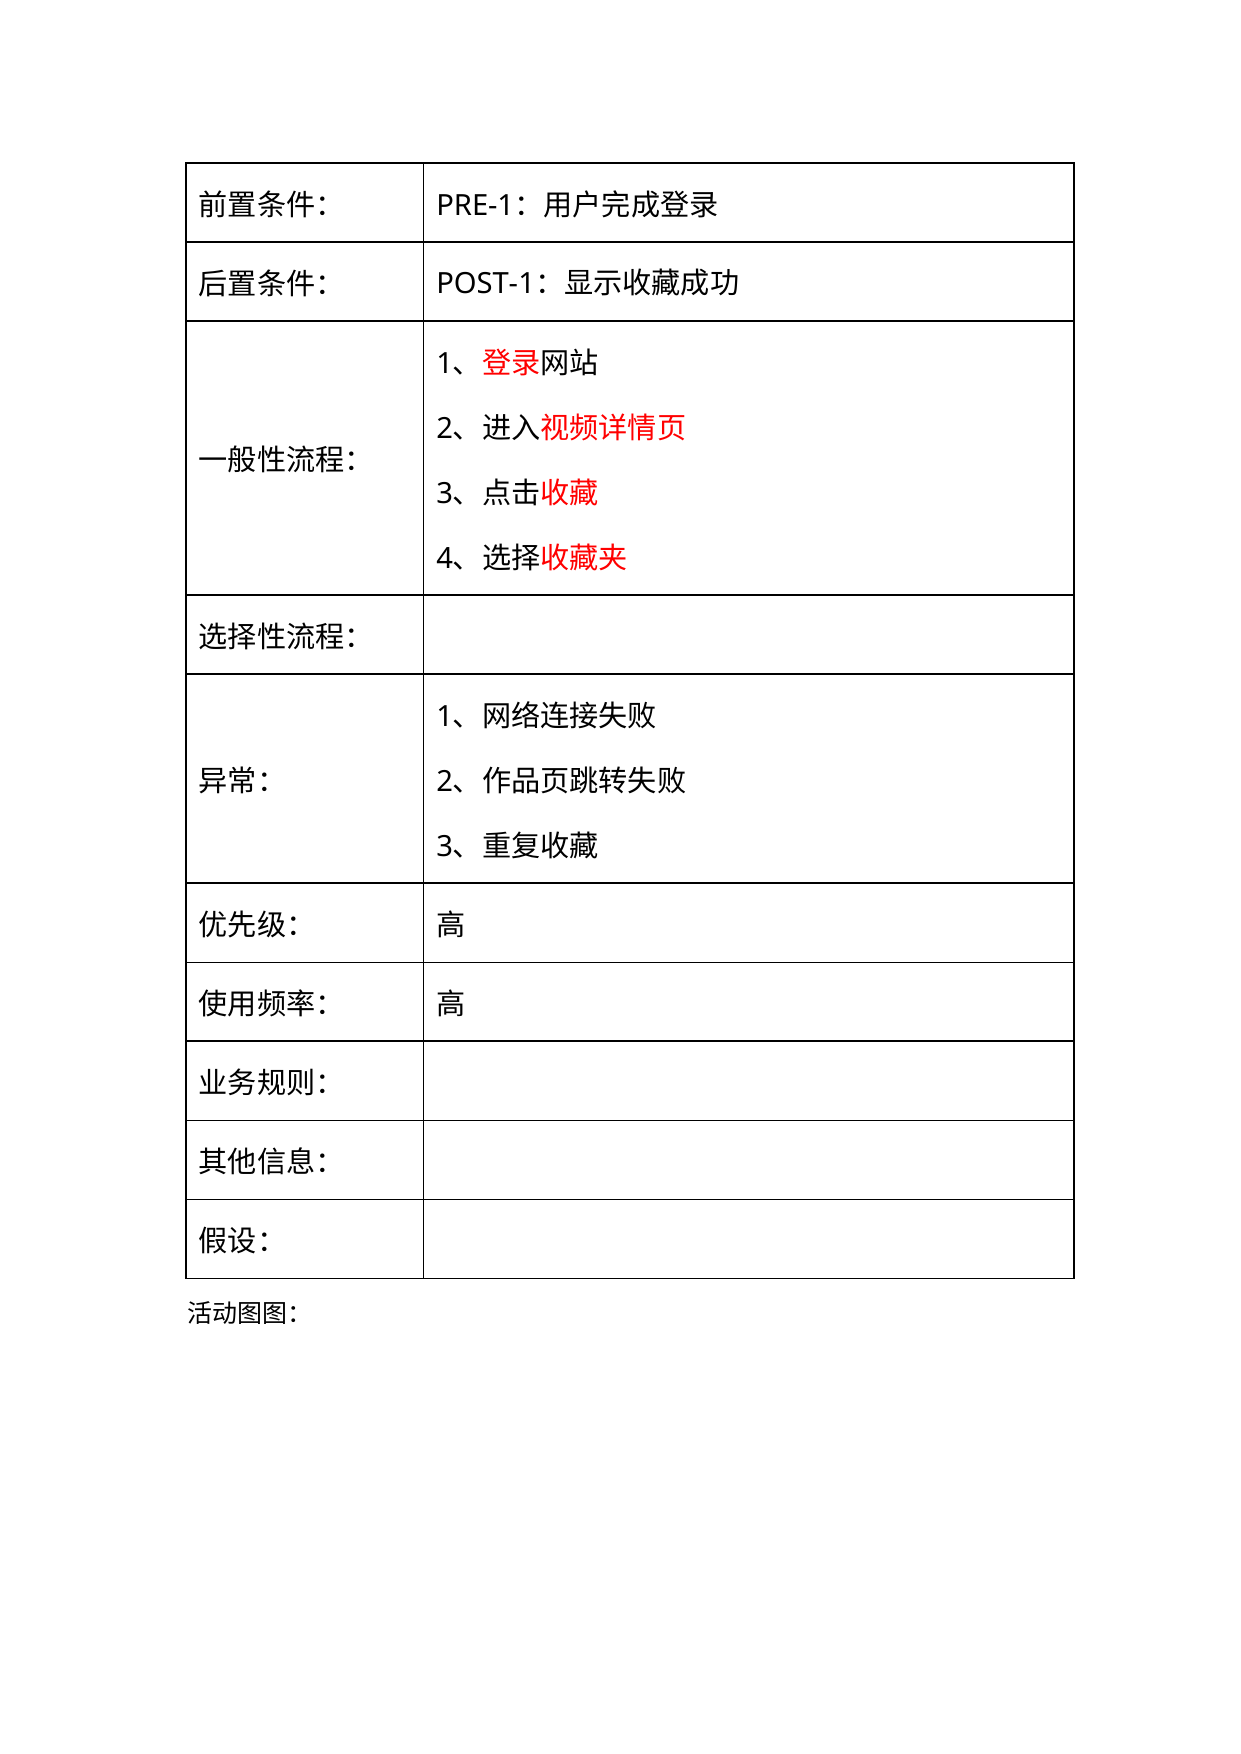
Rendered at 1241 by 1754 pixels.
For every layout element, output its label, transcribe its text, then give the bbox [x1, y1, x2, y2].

table_cell 业务规则： [187, 1042, 423, 1119]
table_cell [424, 1121, 1073, 1198]
table_cell 后置条件： [187, 243, 423, 320]
table_cell 选择性流程： [187, 596, 423, 673]
table_cell 高 [424, 963, 1073, 1040]
text 活动图图： [187, 1279, 1053, 1344]
table_cell POST-1：显示收藏成功 [424, 243, 1073, 320]
table_cell 前置条件： [187, 164, 423, 241]
table_cell 使用频率： [187, 963, 423, 1040]
table_cell PRE-1：用户完成登录 [424, 164, 1073, 241]
table_cell [424, 1042, 1073, 1119]
table_cell [424, 1200, 1073, 1278]
table_cell 高 [424, 884, 1073, 961]
table_cell 异常： [187, 675, 423, 882]
table_cell 优先级： [187, 884, 423, 961]
table_cell 1、网络连接失败 2、作品页跳转失败 3、重复收藏 [424, 675, 1073, 882]
table_cell 其他信息： [187, 1121, 423, 1198]
table_cell 1、登录网站 2、进入视频详情页 3、点击收藏 4、选择收藏夹 [424, 322, 1073, 594]
table_cell 一般性流程： [187, 322, 423, 594]
table_cell 假设： [187, 1200, 423, 1278]
table_cell [424, 596, 1073, 673]
